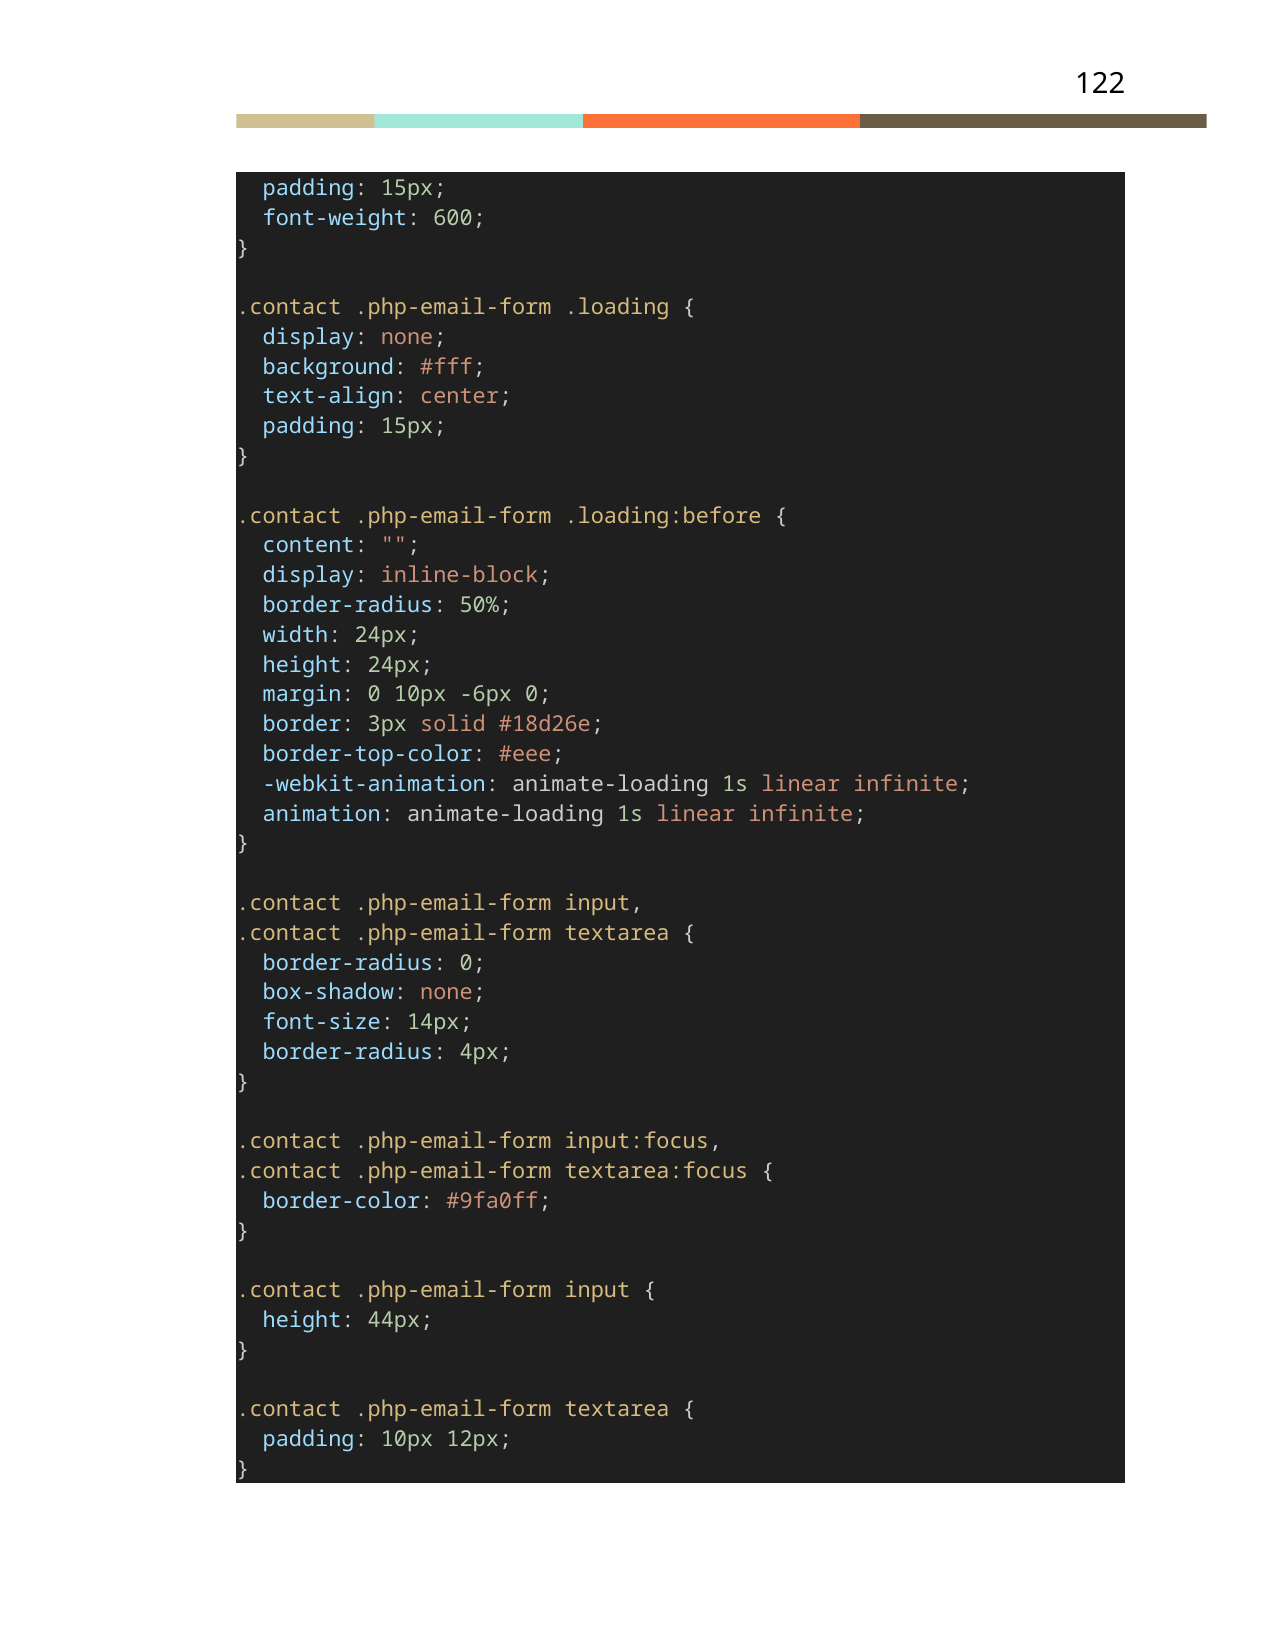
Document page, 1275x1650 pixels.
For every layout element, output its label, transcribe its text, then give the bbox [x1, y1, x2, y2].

text border-color: #9fa0ff; [236, 1185, 1125, 1215]
text .contact .php-email-form input, [236, 887, 1125, 917]
text border-top-color: #eee; [236, 738, 1125, 768]
text margin: 0 10px -6px 0; [236, 678, 1125, 708]
text background: #fff; [236, 351, 1125, 381]
text padding: 15px; [236, 172, 1125, 202]
text width: 24px; [236, 619, 1125, 649]
text } [236, 1334, 1125, 1364]
text animation: animate-loading 1s linear infinite; [236, 798, 1125, 827]
text font-weight: 600; [236, 202, 1125, 232]
text height: 44px; [236, 1304, 1125, 1334]
text -webkit-animation: animate-loading 1s linear infinite; [236, 768, 1125, 798]
text box-shadow: none; [236, 976, 1125, 1006]
text display: none; [236, 321, 1125, 351]
text } [236, 1453, 1125, 1483]
text } [236, 440, 1125, 470]
text .contact .php-email-form input:focus, [236, 1125, 1125, 1155]
text display: inline-block; [236, 559, 1125, 589]
text .contact .php-email-form textarea { [236, 917, 1125, 947]
text border-radius: 0; [236, 947, 1125, 976]
text border-radius: 4px; [236, 1036, 1125, 1066]
text padding: 10px 12px; [236, 1423, 1125, 1453]
text } [236, 827, 1125, 857]
text .contact .php-email-form textarea { [236, 1393, 1125, 1423]
text } [236, 1066, 1125, 1096]
text height: 24px; [236, 649, 1125, 678]
text border-radius: 50%; [236, 589, 1125, 619]
text content: ""; [236, 529, 1125, 559]
text .contact .php-email-form input { [236, 1274, 1125, 1304]
text .contact .php-email-form .loading { [236, 291, 1125, 321]
text } [236, 1215, 1125, 1244]
text border: 3px solid #18d26e; [236, 708, 1125, 738]
picture [236, 114, 1207, 128]
text .contact .php-email-form textarea:focus { [236, 1155, 1125, 1185]
text .contact .php-email-form .loading:before { [236, 500, 1125, 529]
text font-size: 14px; [236, 1006, 1125, 1036]
text } [236, 232, 1125, 261]
text padding: 15px; [236, 410, 1125, 440]
text text-align: center; [236, 381, 1125, 410]
